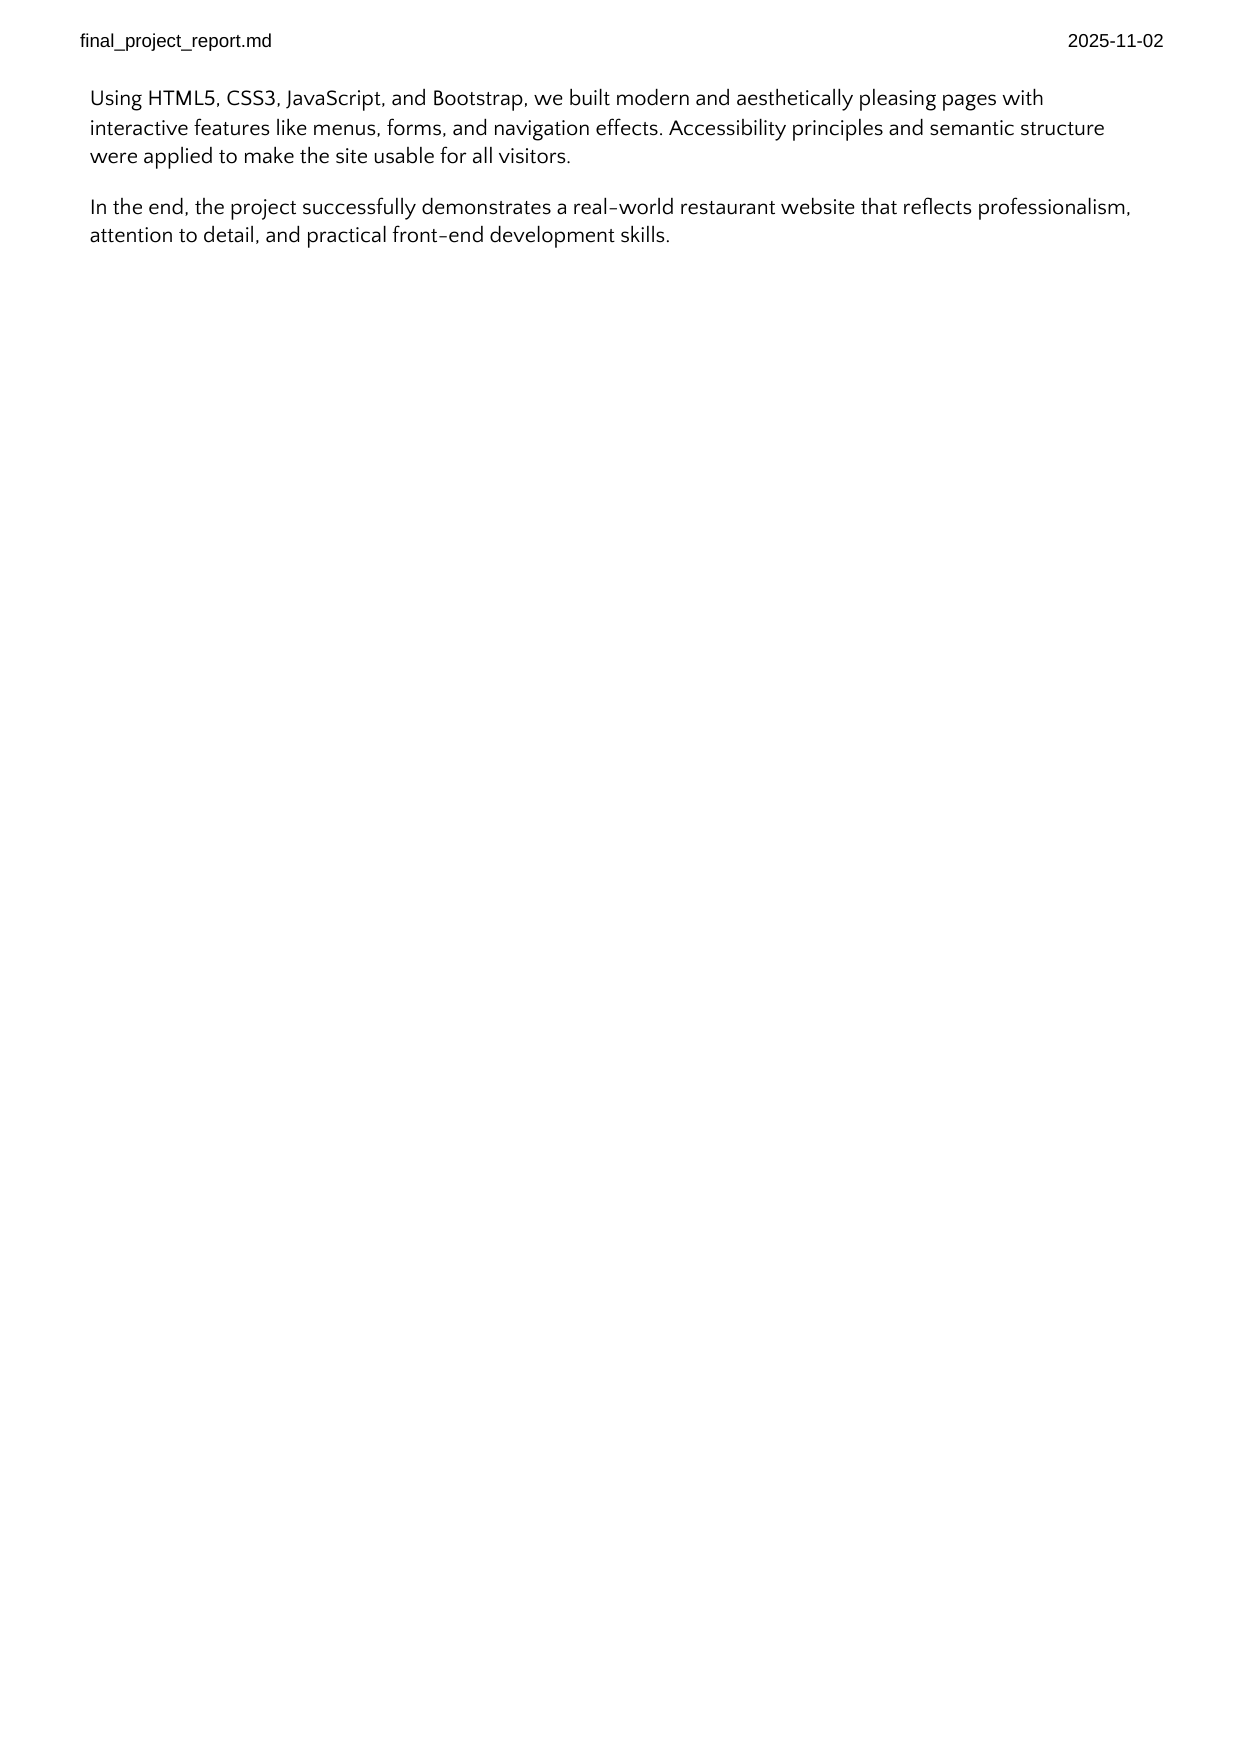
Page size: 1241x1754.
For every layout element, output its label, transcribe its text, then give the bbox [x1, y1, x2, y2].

text Using HTML5, CSS3, JavaScript, and Bootstrap, we built modern and aesthetically pleasing pages with [89, 87, 1166, 112]
text In the end, the project successfully demonstrates a real-world restaurant website that reflects professionalism, attention to detail, and practical front-end development skills. [89, 196, 1166, 248]
text interactive features like menus, forms, and navigation effects. Accessibility principles and semantic structure were applied to make the site usable for all visitors. [89, 117, 1146, 169]
